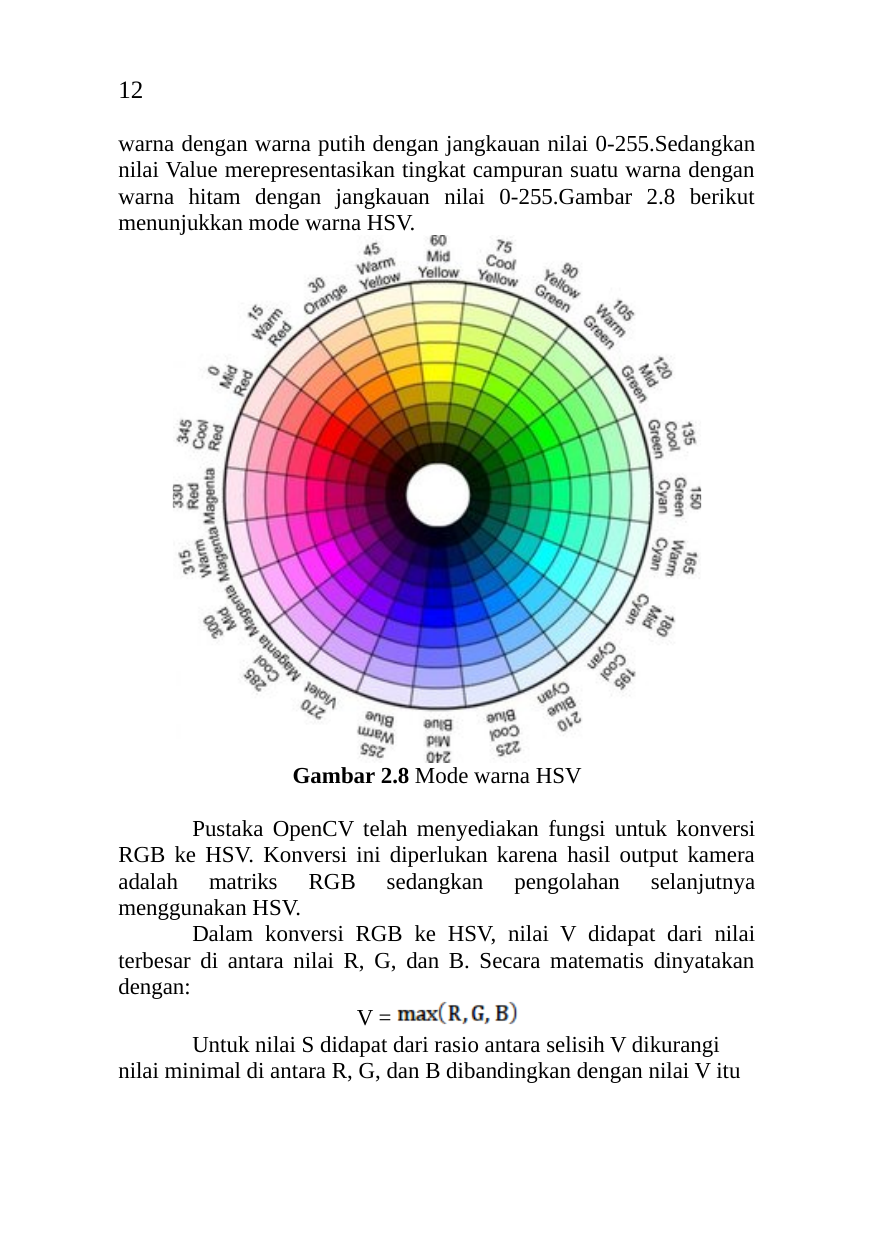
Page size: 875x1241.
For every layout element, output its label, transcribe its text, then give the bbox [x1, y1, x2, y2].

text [118, 1031, 756, 1084]
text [118, 130, 756, 236]
text Gambar 2.8 Mode warna HSV [118, 762, 756, 789]
text Dalam konversi RGB ke HSV, nilai V didapat dari nilai terbesar di antara nilai R, G, dan B. Secara matematis dinyatakan dengan: [118, 920, 756, 999]
picture [172, 235, 702, 763]
picture [397, 999, 518, 1026]
text V = [118, 999, 756, 1031]
text Pustaka OpenCV telah menyediakan fungsi untuk konversi RGB ke HSV. Konversi ini diperlukan karena hasil output kamera adalah matriks RGB sedangkan pengolahan selanjutnya menggunakan HSV. [118, 815, 756, 920]
